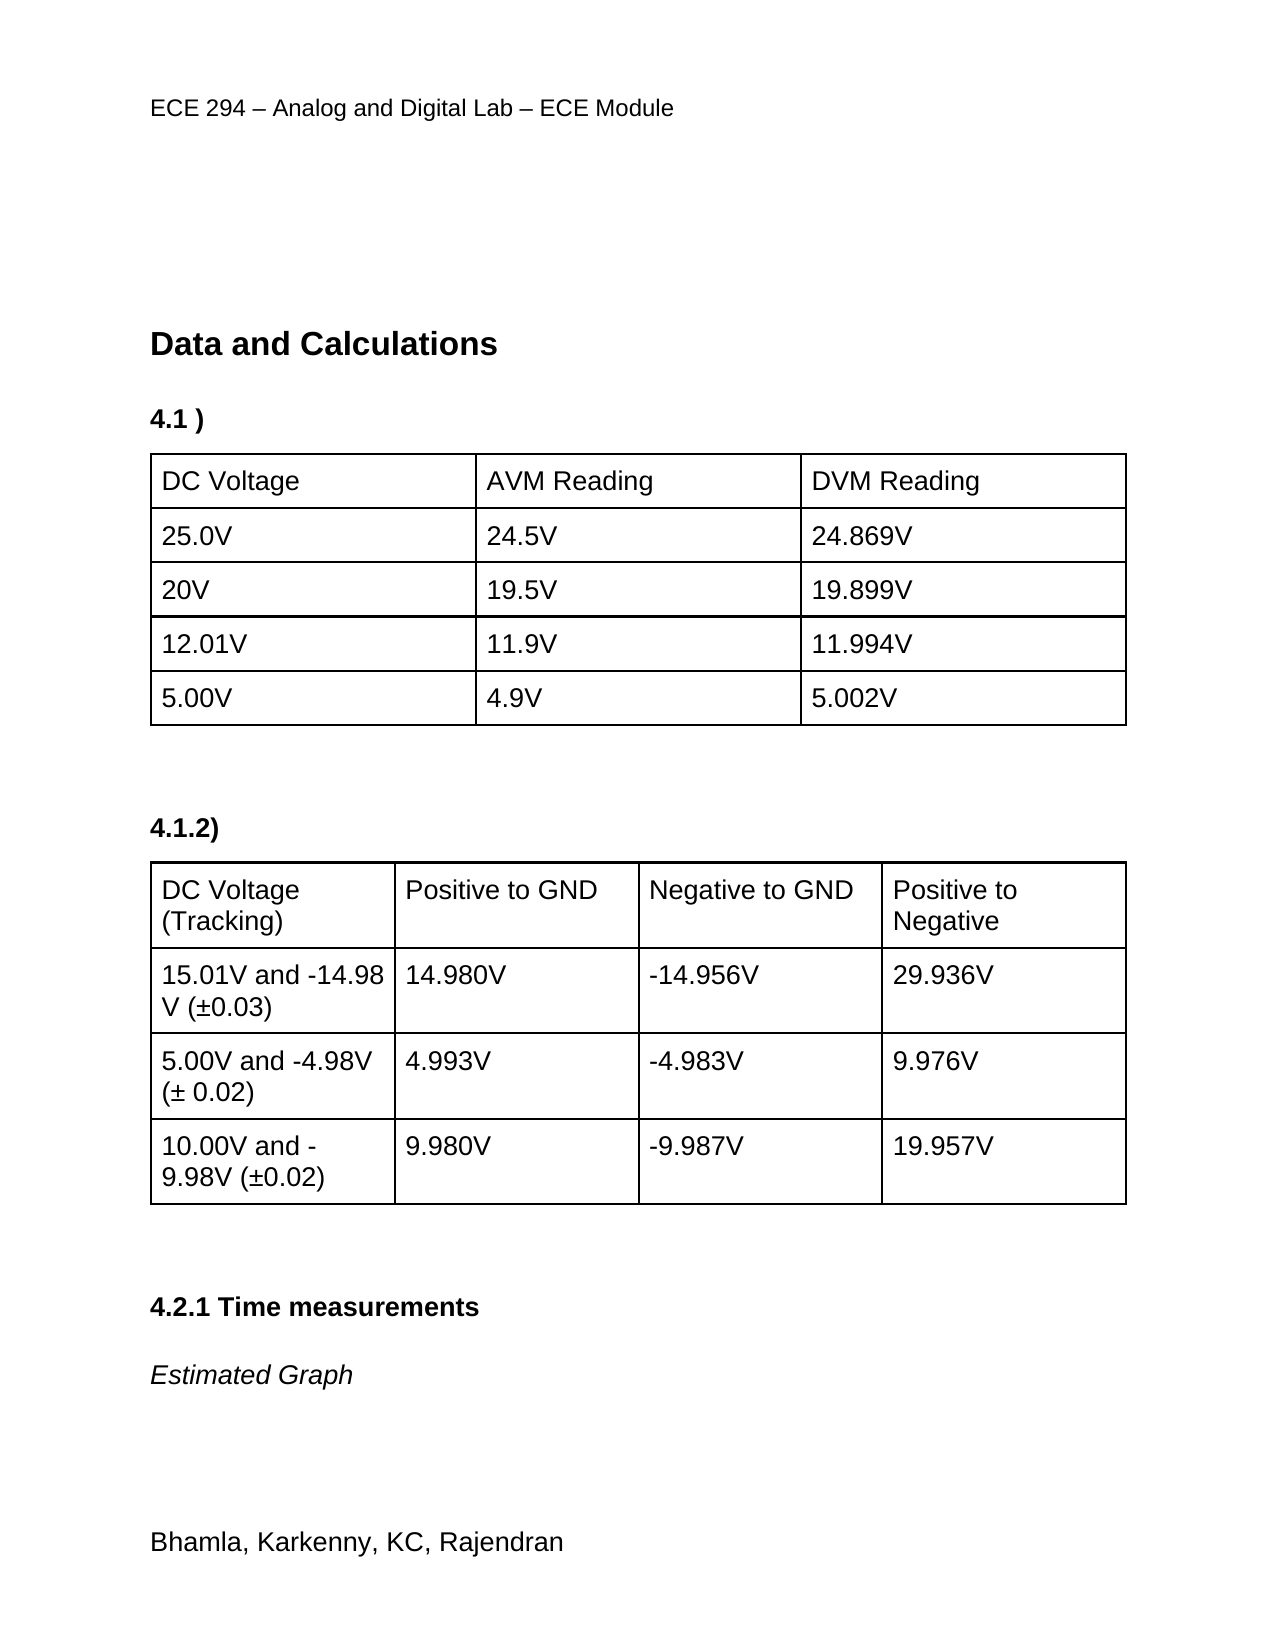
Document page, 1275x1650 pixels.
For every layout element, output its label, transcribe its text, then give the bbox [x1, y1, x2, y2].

text Data and Calculations [150, 324, 1081, 363]
table_cell 4.9V [477, 672, 800, 724]
table_cell 19.899V [802, 563, 1125, 615]
table_cell -9.987V [640, 1120, 881, 1203]
table_cell 25.0V [152, 509, 475, 561]
text 4.1 ) [150, 403, 1081, 435]
text 4.2.1 Time measurements [150, 1291, 1081, 1323]
table_cell -14.956V [640, 949, 881, 1032]
text Estimated Graph [150, 1359, 1081, 1391]
table_cell 19.5V [477, 563, 800, 615]
table_header AVM Reading [477, 455, 800, 507]
table_cell 5.002V [802, 672, 1125, 724]
table_cell 15.01V and -14.98 V (±0.03) [152, 949, 394, 1032]
table_cell 5.00V [152, 672, 475, 724]
table_cell 4.993V [396, 1034, 638, 1118]
text 4.1.2) [150, 812, 1081, 843]
table_cell 9.976V [883, 1034, 1125, 1118]
table_header DC Voltage [152, 455, 475, 507]
table_cell 11.994V [802, 618, 1125, 669]
table_header DVM Reading [802, 455, 1125, 507]
table_cell 19.957V [883, 1120, 1125, 1203]
table_cell 11.9V [477, 618, 800, 669]
table_cell 29.936V [883, 949, 1125, 1032]
table_cell 9.980V [396, 1120, 638, 1203]
table_cell -4.983V [640, 1034, 881, 1118]
table_header DC Voltage (Tracking) [152, 864, 394, 947]
table_cell 14.980V [396, 949, 638, 1032]
table_header Positive to Negative [883, 864, 1125, 947]
table_cell 24.5V [477, 509, 800, 561]
table_header Negative to GND [640, 864, 881, 947]
table_cell 24.869V [802, 509, 1125, 561]
table_cell 5.00V and -4.98V (± 0.02) [152, 1034, 394, 1118]
table_cell 20V [152, 563, 475, 615]
table_cell 12.01V [152, 618, 475, 669]
table_header Positive to GND [396, 864, 638, 947]
table_cell 10.00V and -9.98V (±0.02) [152, 1120, 394, 1203]
